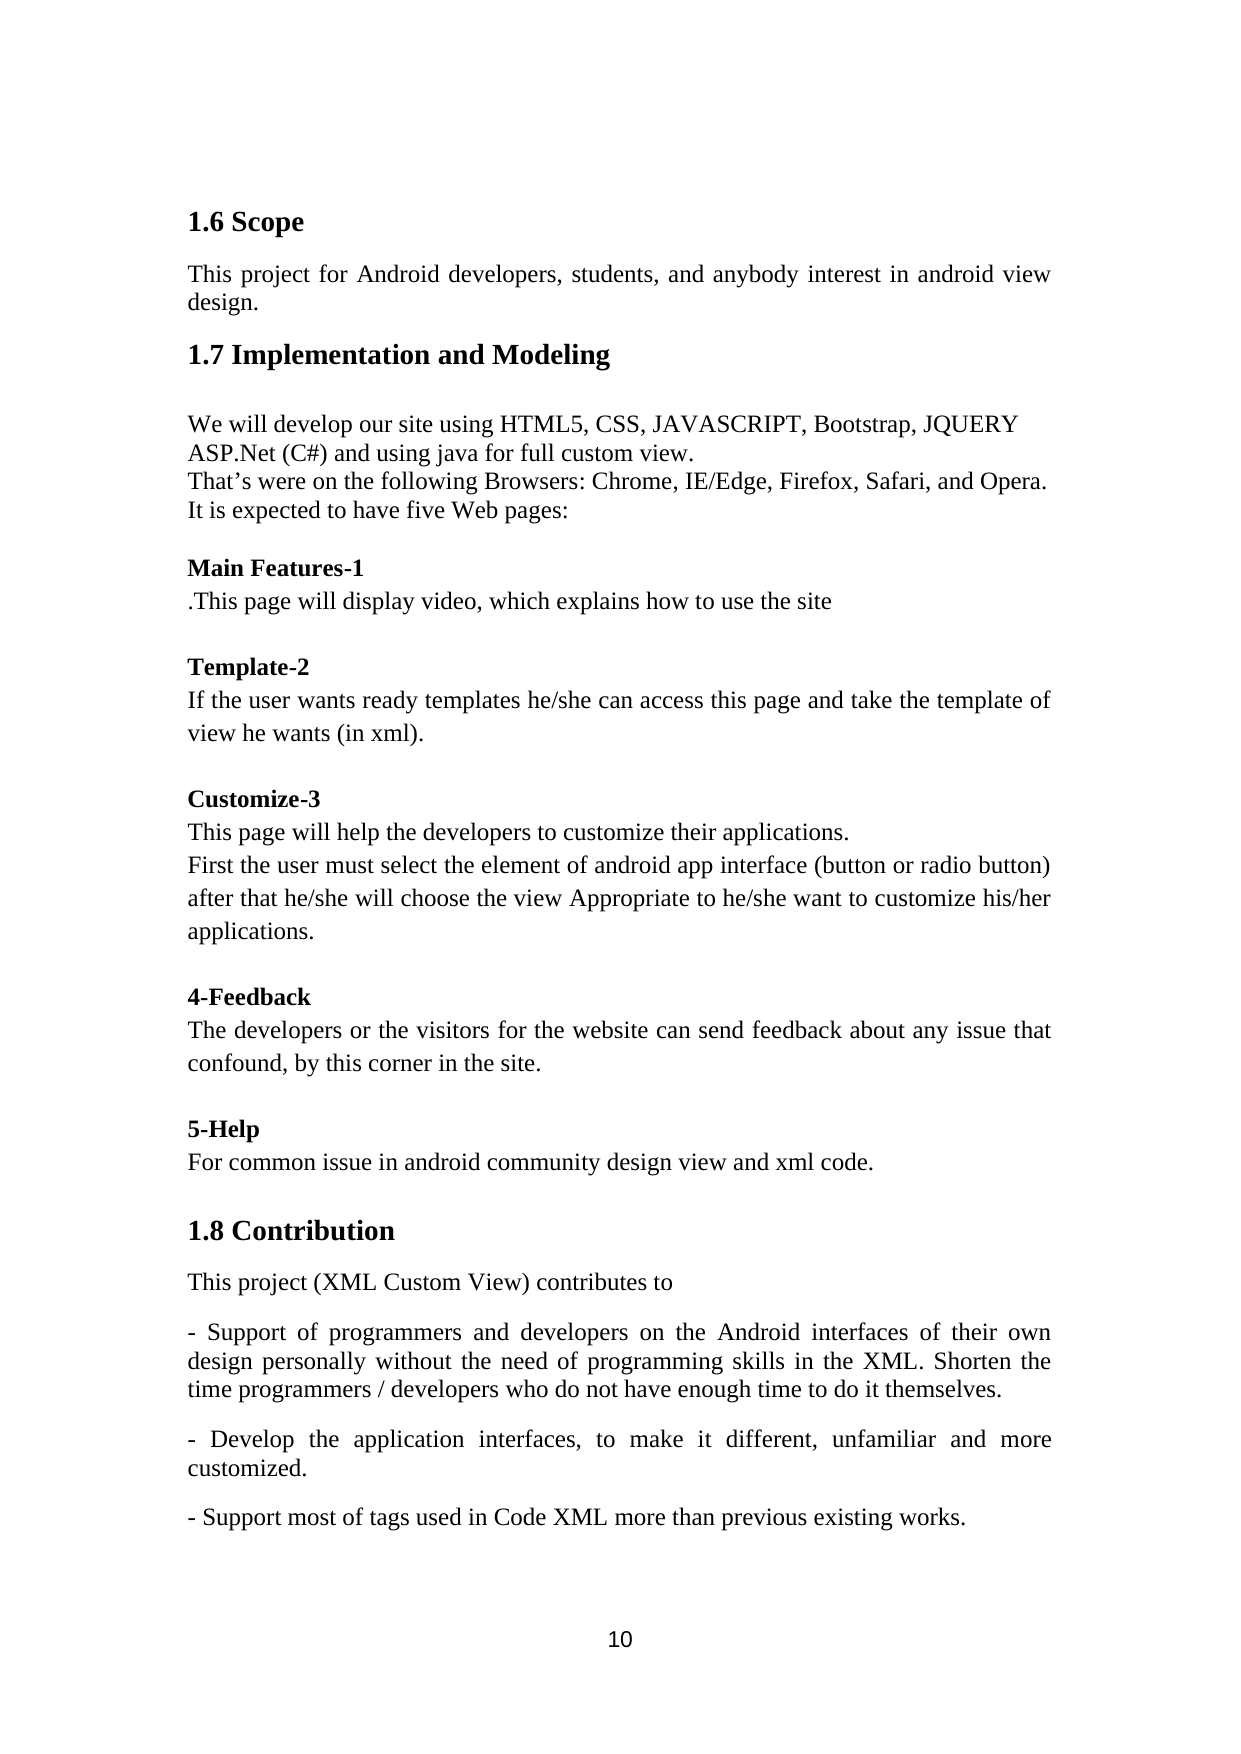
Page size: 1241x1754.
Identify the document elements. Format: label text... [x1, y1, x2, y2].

text For common issue in android community design view and xml code. [187, 1147, 1053, 1176]
text This page will display video, which explains how to use the site. [187, 586, 1053, 614]
text First the user must select the element of android app interface (button or radio button) after that he/she will choose the view Appropriate to he/she want to customize his/her applications. [187, 850, 1053, 945]
text - Support most of tags used in Code XML more than previous existing works. [187, 1502, 1053, 1531]
text 3-Customize [187, 784, 1053, 813]
text 1.7 Implementation and Modeling [187, 337, 1053, 371]
text This project (XML Custom View) contributes to [187, 1267, 1053, 1296]
text 4-Feedback [187, 982, 1053, 1011]
text It is expected to have five Web pages: [187, 495, 1053, 524]
text This project for Android developers, students, and anybody interest in android view design. [187, 259, 1053, 316]
text - Support of programmers and developers on the Android interfaces of their own design personally without the need of programming skills in the XML. Shorten the time programmers / developers who do not have enough time to do it themselves. [187, 1317, 1053, 1403]
text 1.8 Contribution [187, 1213, 1053, 1247]
text 2-Template [187, 652, 1053, 681]
text The developers or the visitors for the website can send feedback about any issue that confound, by this corner in the site. [187, 1015, 1053, 1077]
text We will develop our site using HTML5, CSS, JAVASCRIPT, Bootstrap, JQUERY [187, 409, 1053, 438]
text That’s were on the following Browsers: Chrome, IE/Edge, Firefox, Safari, and Opera. [187, 466, 1053, 495]
text - Develop the application interfaces, to make it different, unfamiliar and more customized. [187, 1424, 1053, 1482]
text This page will help the developers to customize their applications. [187, 817, 1053, 846]
text 1.6 Scope [187, 204, 1053, 238]
text 1-Main Features [187, 553, 1053, 581]
text If the user wants ready templates he/she can access this page and take the template of view he wants (in xml). [187, 685, 1053, 747]
text 5-Help [187, 1114, 1053, 1143]
text ASP.Net (C#) and using java for full custom view. [187, 438, 1053, 466]
